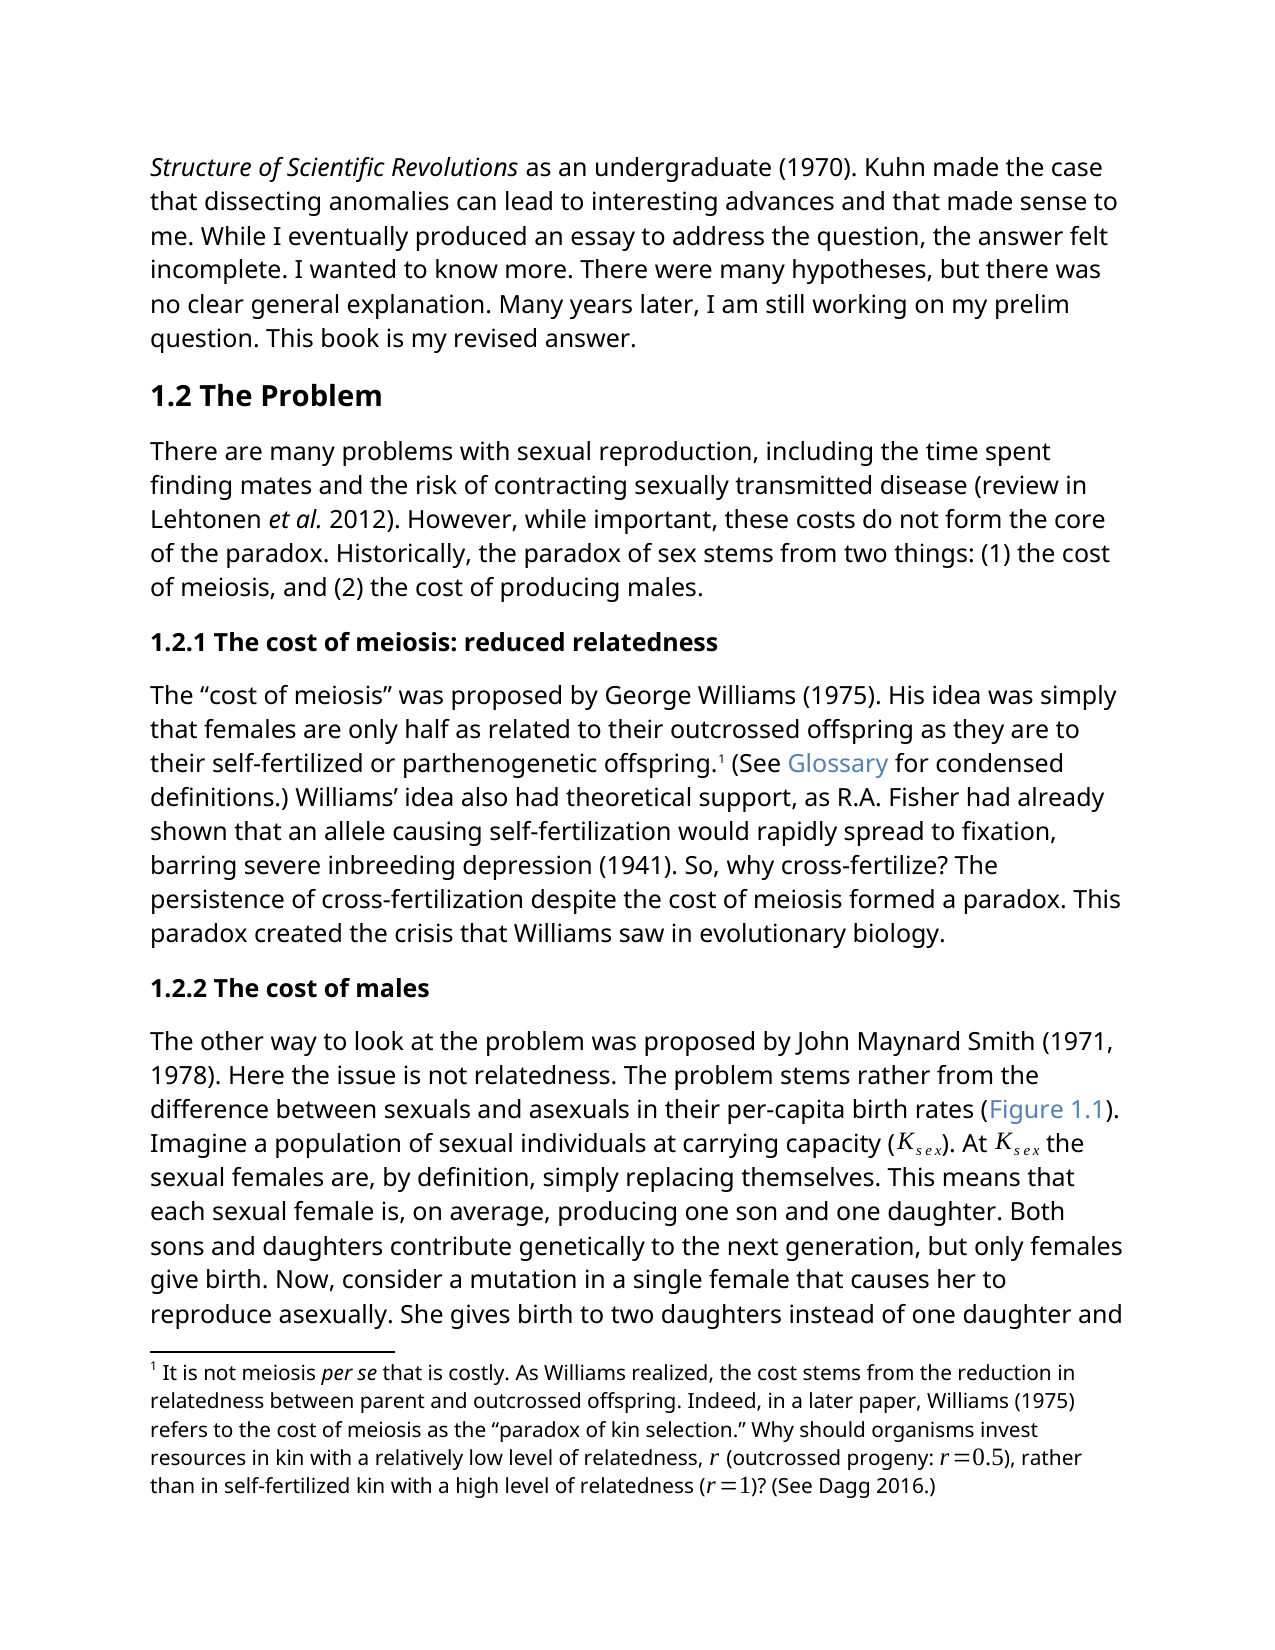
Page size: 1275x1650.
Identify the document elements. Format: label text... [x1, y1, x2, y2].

subtitle 1.2.2 The cost of males [150, 971, 1125, 1005]
subtitle 1.2.1 The cost of meiosis: reduced relatedness [150, 625, 1125, 659]
subtitle 1.2 The Problem [150, 375, 1125, 415]
text There are many problems with sexual reproduction, including the time spent finding mates and the risk of contracting sexually transmitted disease (review in Lehtonen et al. 2012). However, while important, these costs do not form the core of the paradox. Historically, the paradox of sex stems from two things: (1) the cost of meiosis, and (2) the cost of producing males. [150, 434, 1125, 604]
text The “cost of meiosis” was proposed by George Williams (1975). His idea was simply that females are only half as related to their outcrossed offspring as they are to their self-fertilized or parthenogenetic offspring. (See Glossary for condensed definitions.) Williams’ idea also had theoretical support, as R.A. Fisher had already shown that an allele causing self-fertilization would rapidly spread to fixation, barring severe inbreeding depression (1941). So, why cross-fertilize? The persistence of cross-fertilization despite the cost of meiosis formed a paradox. This paradox created the crisis that Williams saw in evolutionary biology. [150, 678, 1125, 950]
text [150, 150, 1125, 354]
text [150, 1024, 1125, 1330]
